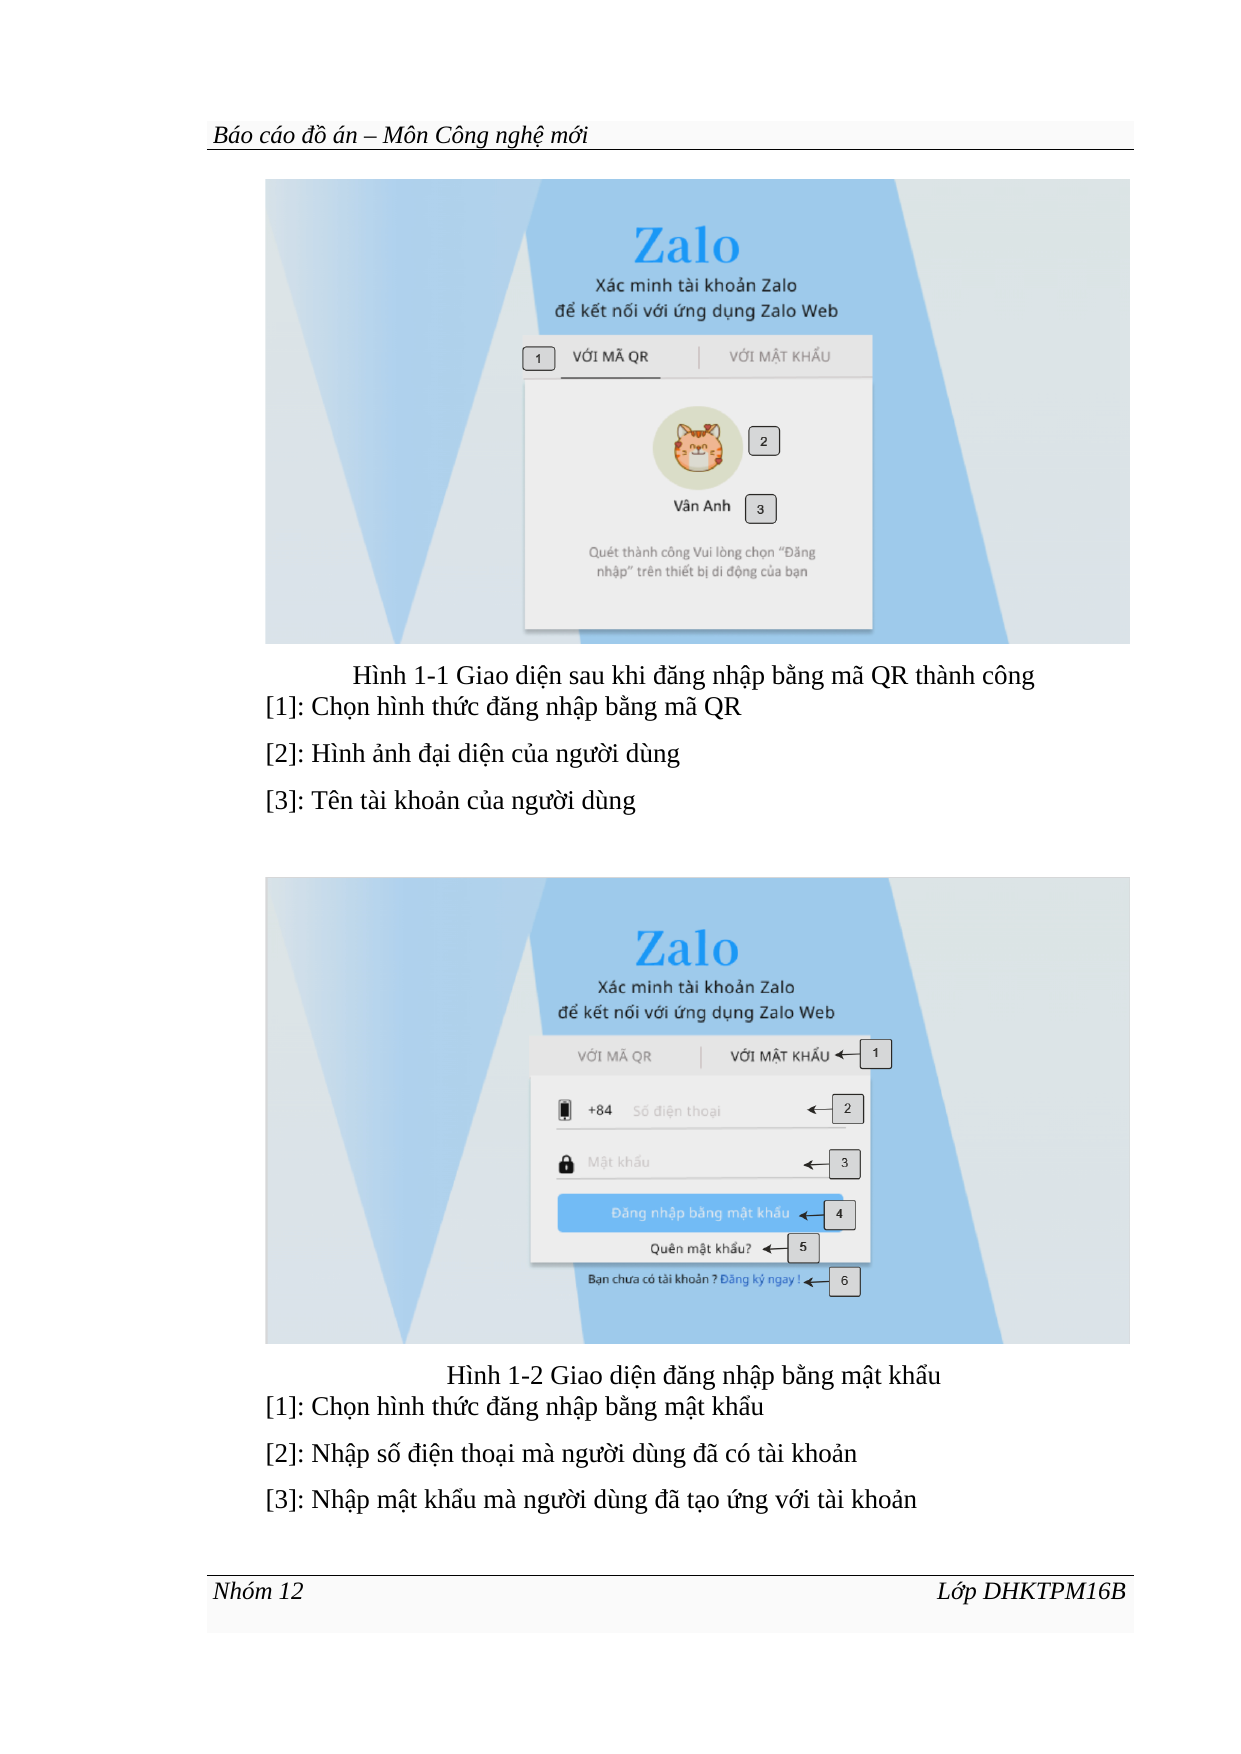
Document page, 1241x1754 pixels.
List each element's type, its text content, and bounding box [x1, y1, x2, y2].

text Hình 1-1 Giao diện sau khi đăng nhập bằng mã QR thành công [207, 659, 1122, 690]
text [2]: Nhập số điện thoại mà người dùng đã có tài khoản [207, 1437, 1122, 1468]
picture [265, 179, 1130, 644]
text [1]: Chọn hình thức đăng nhập bằng mã QR [207, 690, 1122, 722]
text [1]: Chọn hình thức đăng nhập bằng mật khẩu [207, 1390, 1122, 1421]
text [3]: Tên tài khoản của người dùng [207, 784, 1122, 815]
text [2]: Hình ảnh đại diện của người dùng [207, 737, 1122, 768]
text [3]: Nhập mật khẩu mà người dùng đã tạo ứng với tài khoản [207, 1483, 1122, 1515]
picture [265, 877, 1130, 1344]
text Hình 1-2 Giao diện đăng nhập bằng mật khẩu [207, 1359, 1122, 1390]
